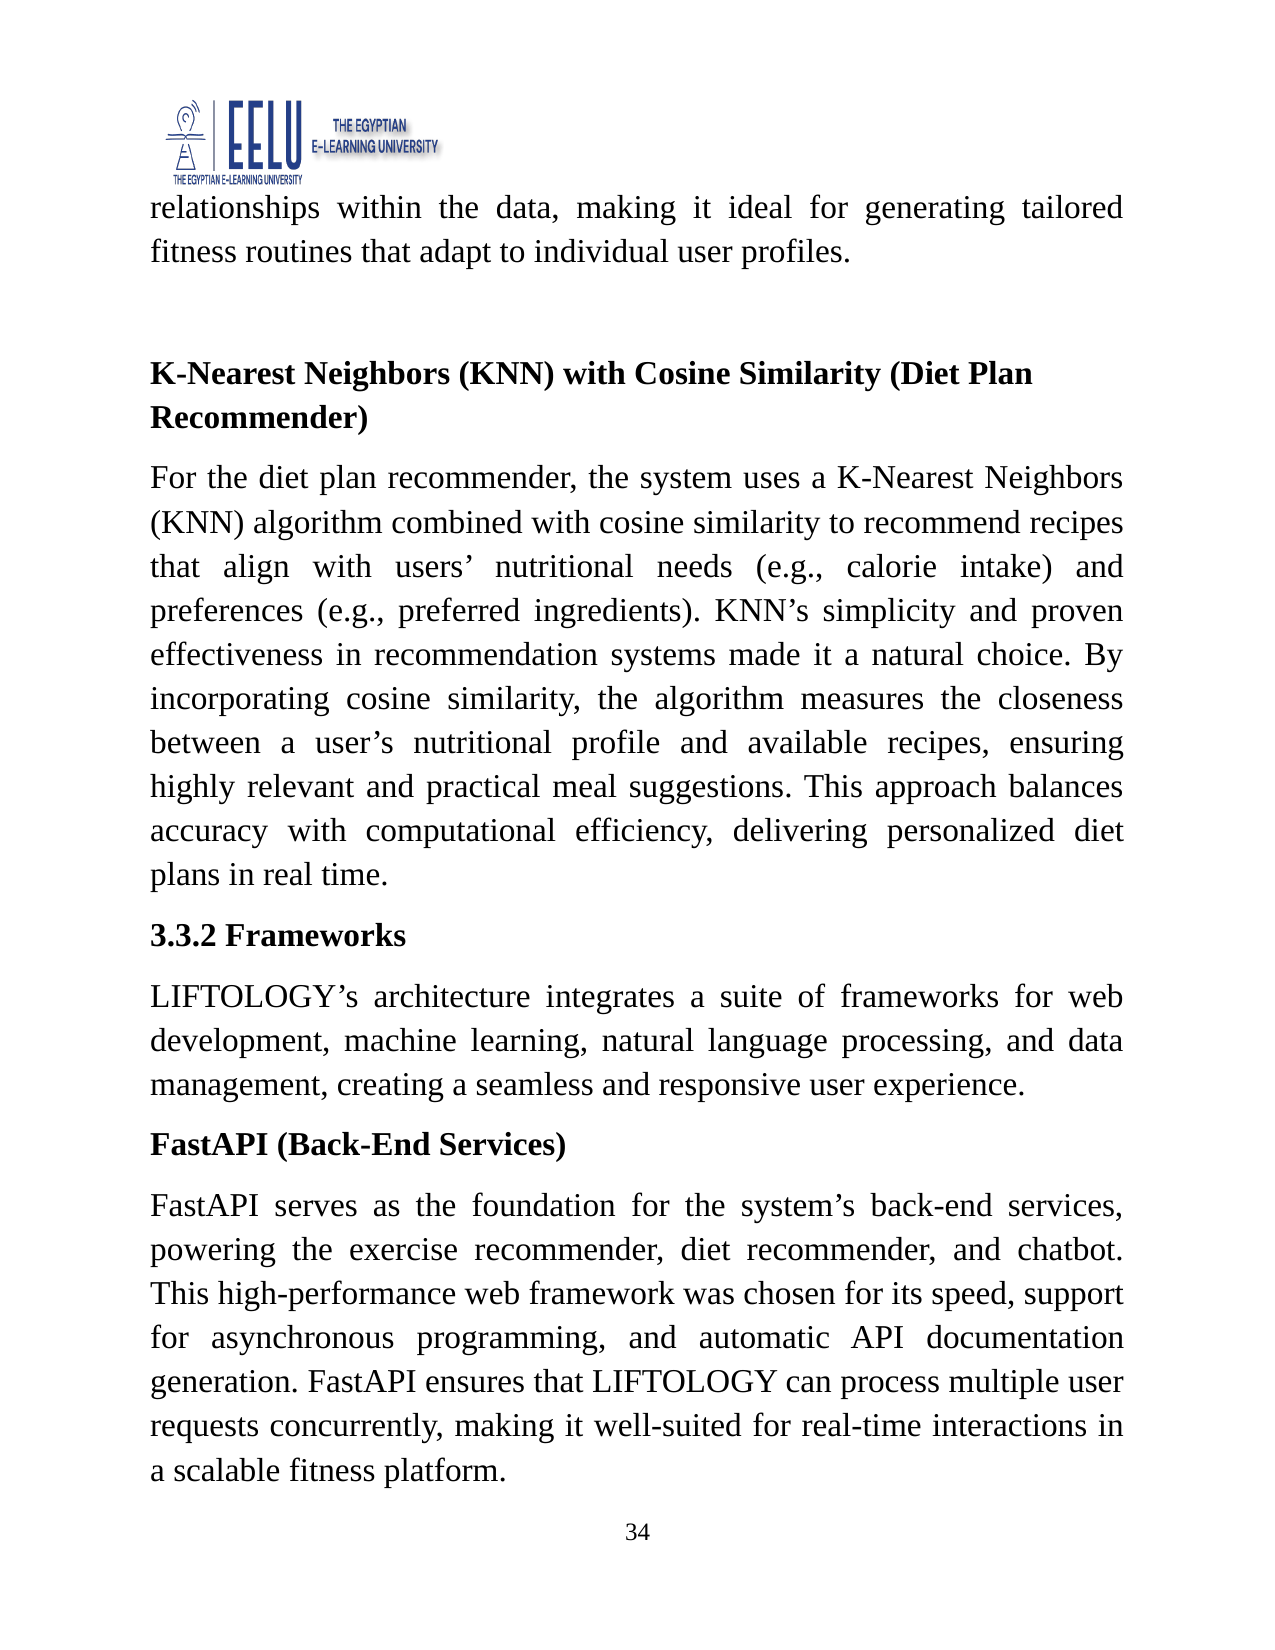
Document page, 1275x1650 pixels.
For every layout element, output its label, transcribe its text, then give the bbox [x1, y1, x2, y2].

text 3.3.2 Frameworks [150, 915, 1125, 953]
text For the diet plan recommender, the system uses a K-Nearest Neighbors (KNN) algorithm combined with cosine similarity to recommend recipes that align with users’ nutritional needs (e.g., calorie intake) and preferences (e.g., preferred ingredients). KNN’s simplicity and proven effectiveness in recommendation systems made it a natural choice. By incorporating cosine similarity, the algorithm measures the closeness between a user’s nutritional profile and available recipes, ensuring highly relevant and practical meal suggestions. This approach balances accuracy with computational efficiency, delivering personalized diet plans in real time. [150, 458, 1125, 893]
text LIFTOLOGY’s architecture integrates a suite of frameworks for web development, machine learning, natural language processing, and data management, creating a seamless and responsive user experience. [150, 976, 1125, 1102]
text K-Nearest Neighbors (KNN) with Cosine Similarity (Diet Plan Recommender) [150, 353, 1125, 435]
text FastAPI serves as the foundation for the system’s back-end services, powering the exercise recommender, diet recommender, and chatbot. This high-performance web framework was chosen for its speed, support for asynchronous programming, and automatic API documentation generation. FastAPI ensures that LIFTOLOGY can process multiple user requests concurrently, making it well-suited for real-time interactions in a scalable fitness platform. [150, 1185, 1125, 1488]
picture [150, 75, 444, 188]
text FastAPI (Back-End Services) [150, 1125, 1125, 1163]
